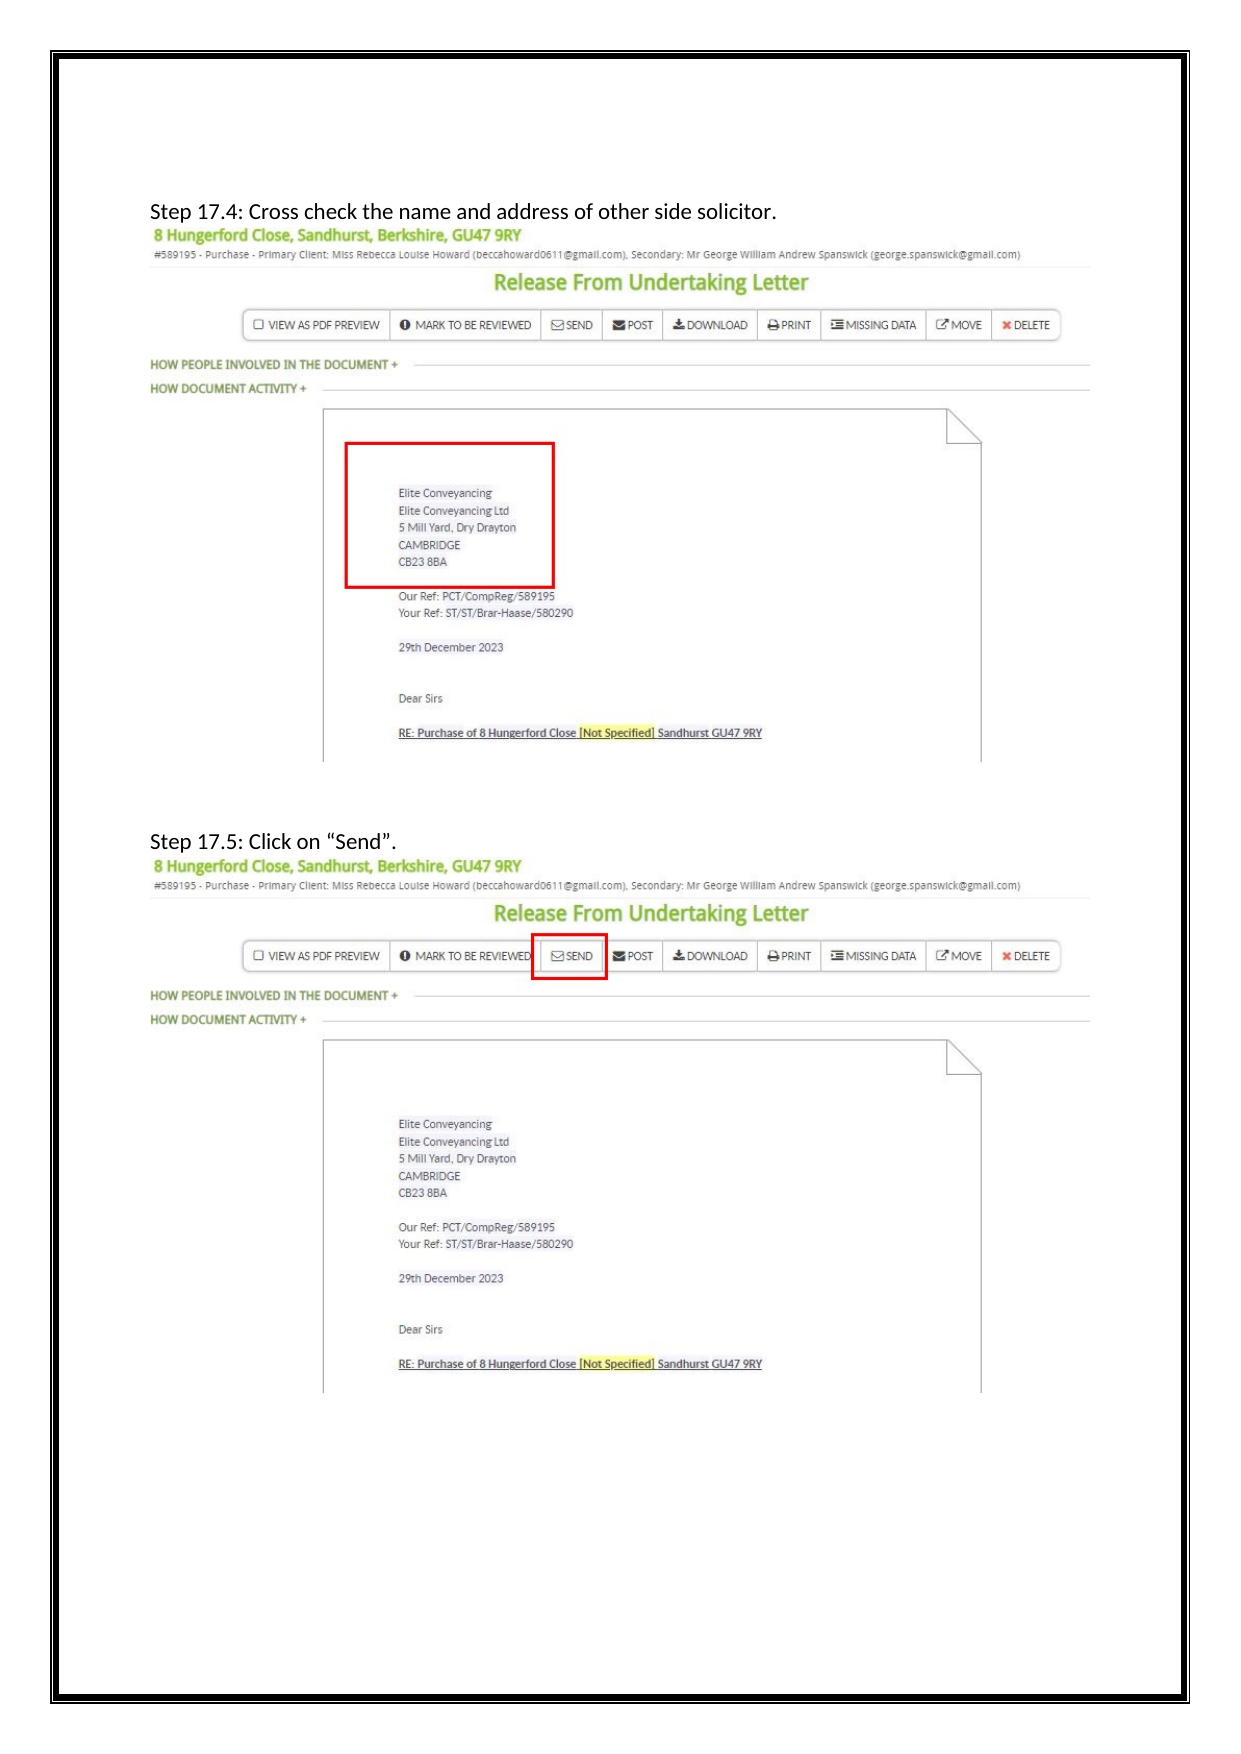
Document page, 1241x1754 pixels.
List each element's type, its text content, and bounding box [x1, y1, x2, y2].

text Step 17.4: Cross check the name and address of other side solicitor. [150, 197, 1090, 227]
text Step 17.5: Click on “Send”. [150, 827, 1090, 857]
picture [150, 227, 1091, 762]
picture [150, 857, 1091, 1393]
